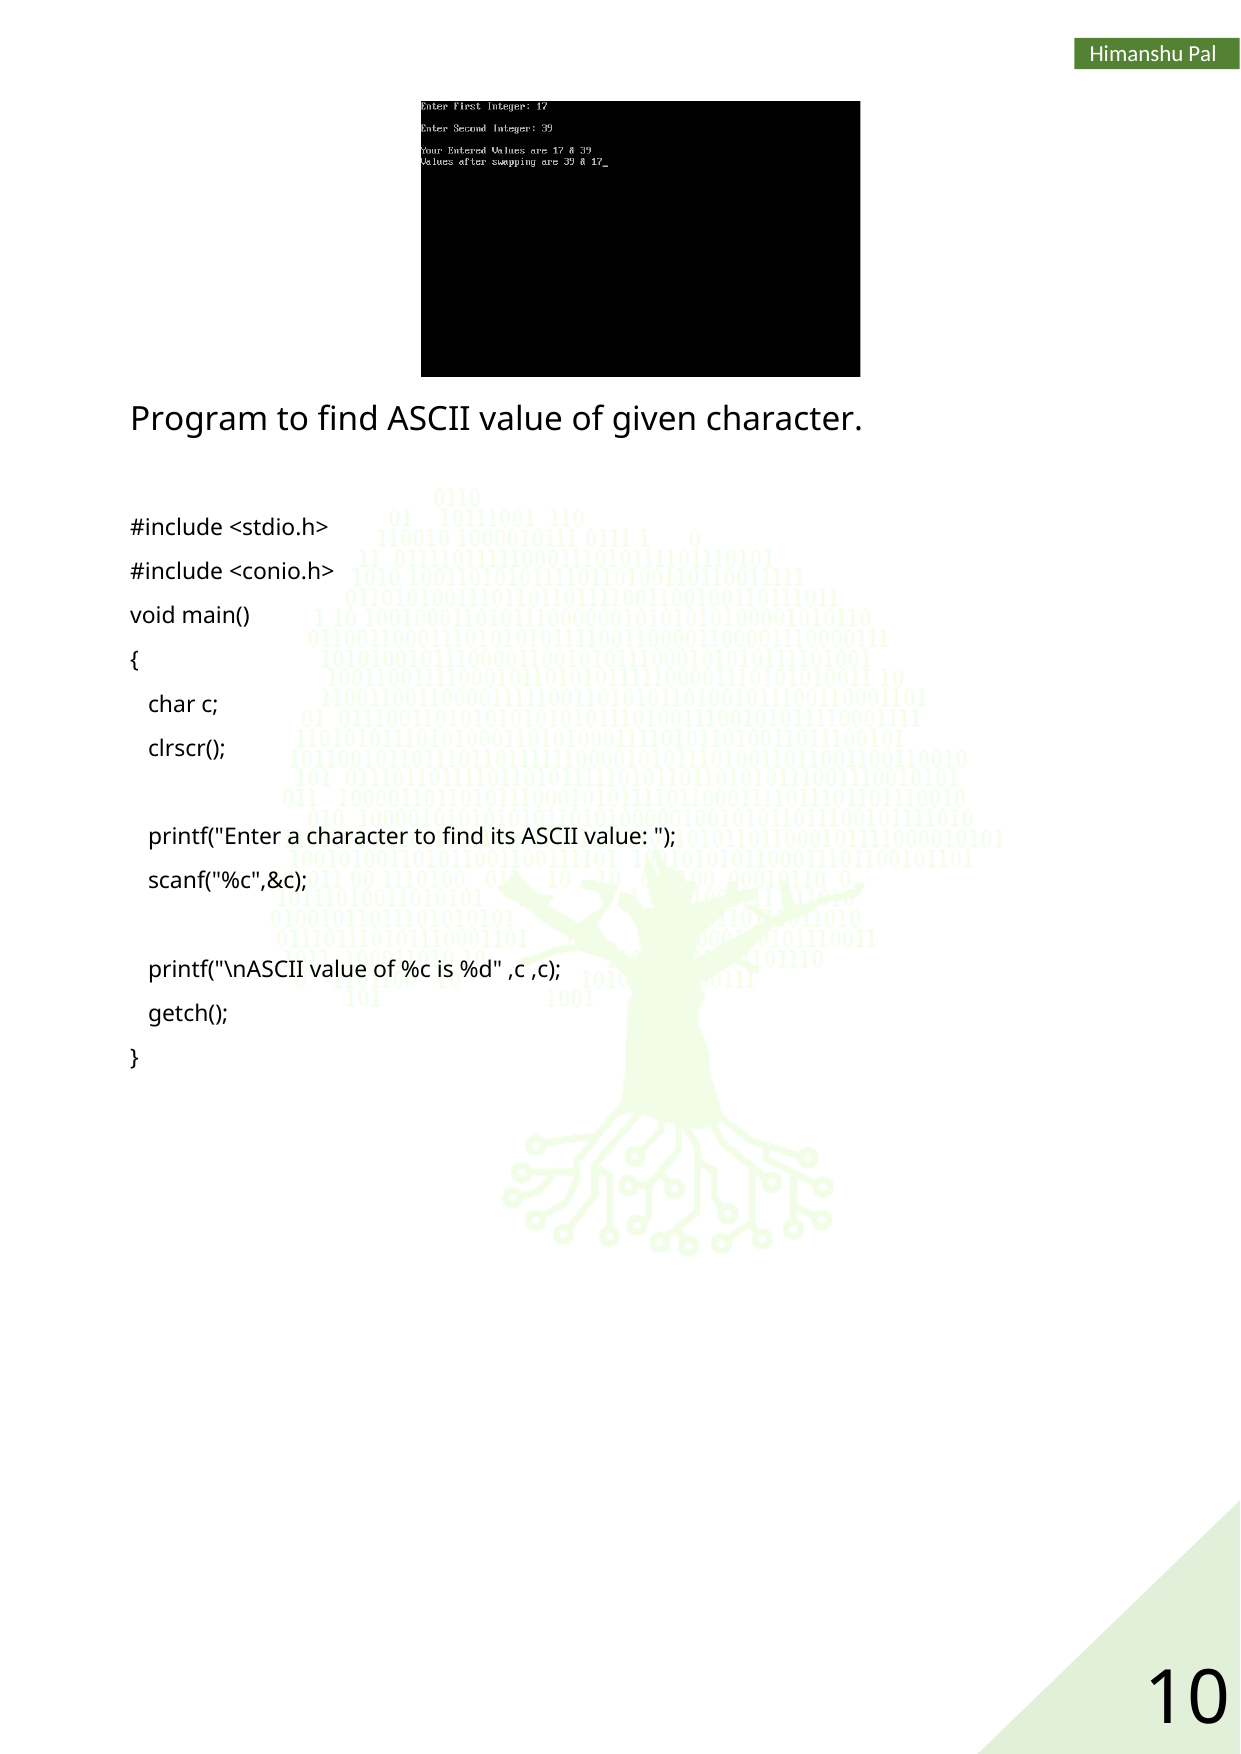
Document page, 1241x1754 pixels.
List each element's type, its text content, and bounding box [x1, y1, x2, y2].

text void main() [130, 599, 1152, 631]
text getch(); [130, 997, 1152, 1028]
picture [421, 101, 861, 377]
text printf("\nASCII value of %c is %d" ,c ,c); [130, 953, 1152, 984]
text #include <stdio.h> [130, 511, 1152, 542]
text char c; [130, 688, 1152, 719]
text scanf("%c",&c); [130, 864, 1152, 896]
text #include <conio.h> [130, 555, 1152, 586]
text Program to find ASCII value of given character. [130, 395, 1152, 440]
text { [130, 643, 1152, 675]
text printf("Enter a character to find its ASCII value: "); [130, 820, 1152, 851]
text } [130, 1041, 1152, 1072]
text clrscr(); [130, 732, 1152, 763]
